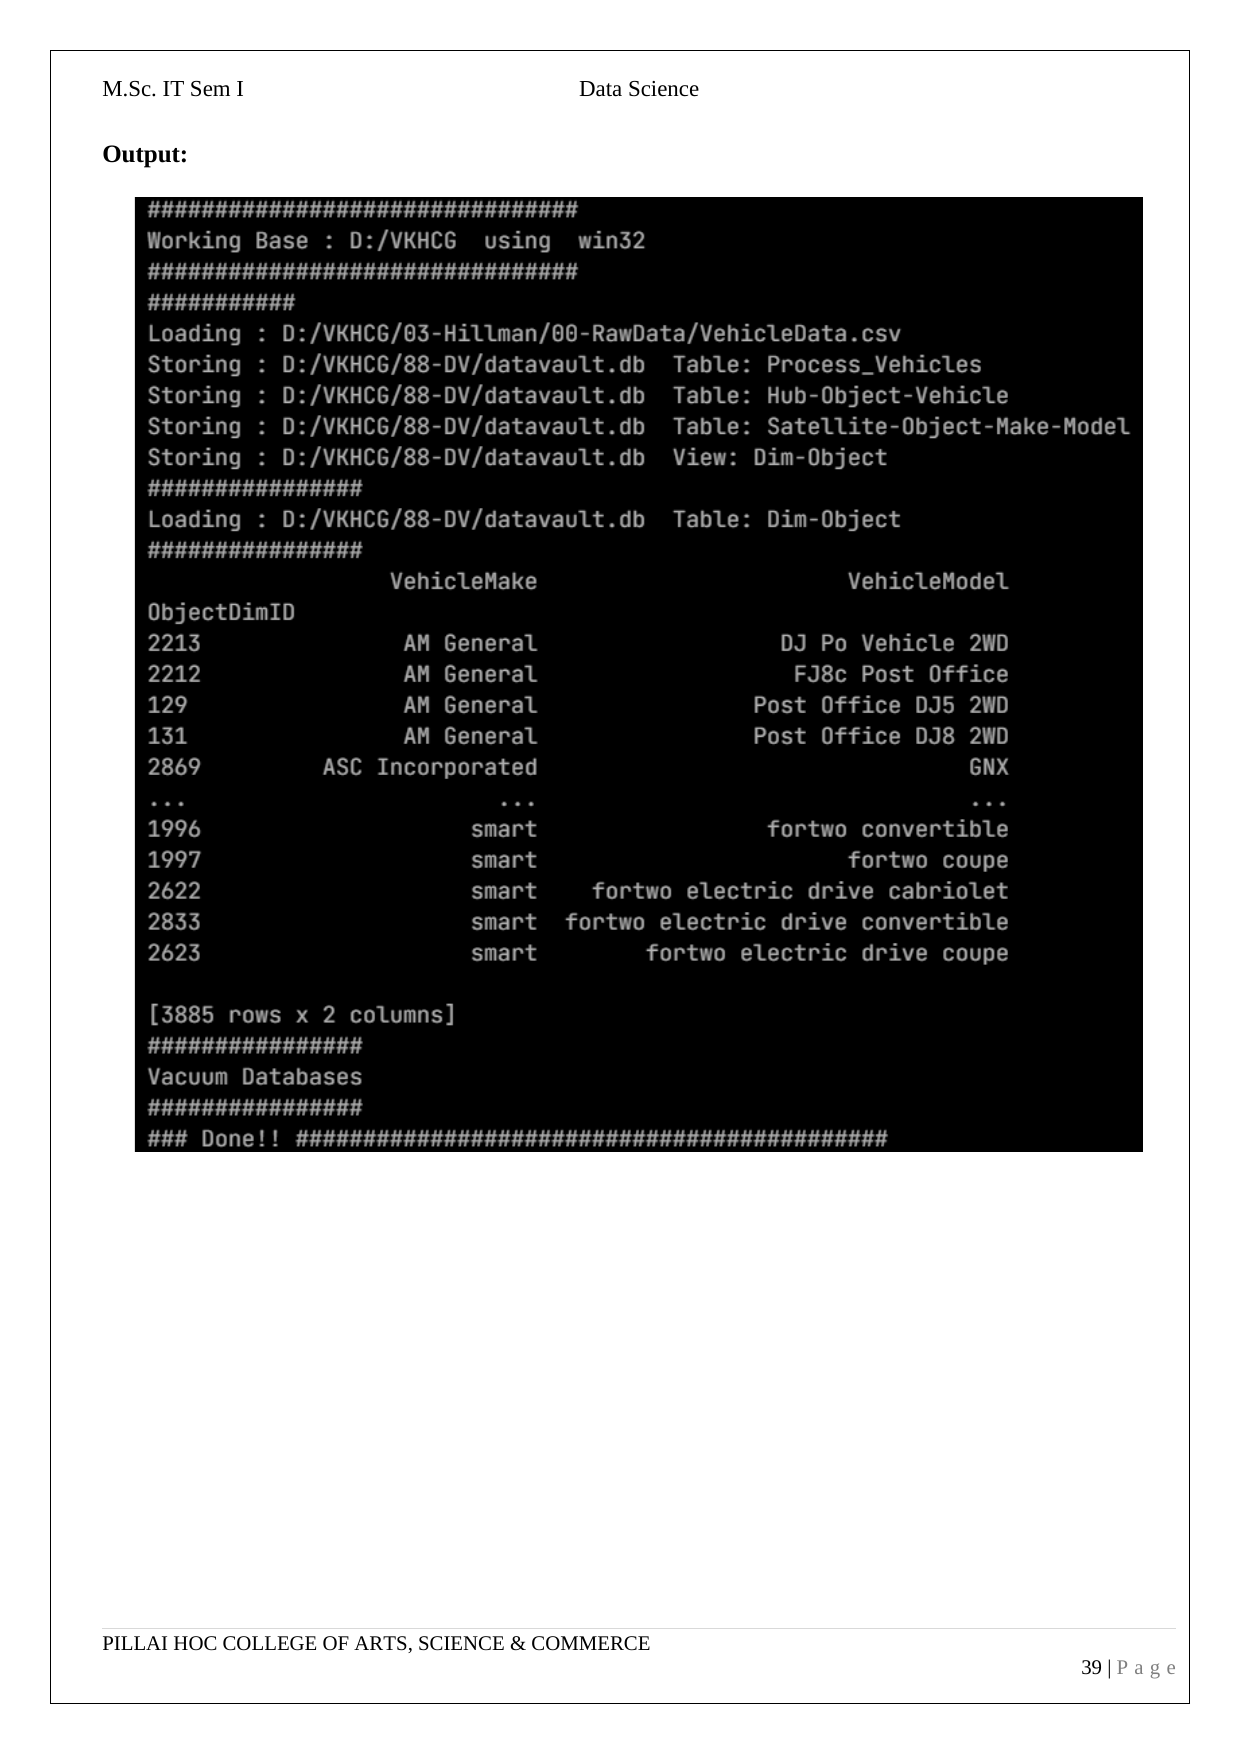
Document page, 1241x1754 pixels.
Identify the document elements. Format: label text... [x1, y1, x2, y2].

text Output: [102, 139, 1176, 168]
